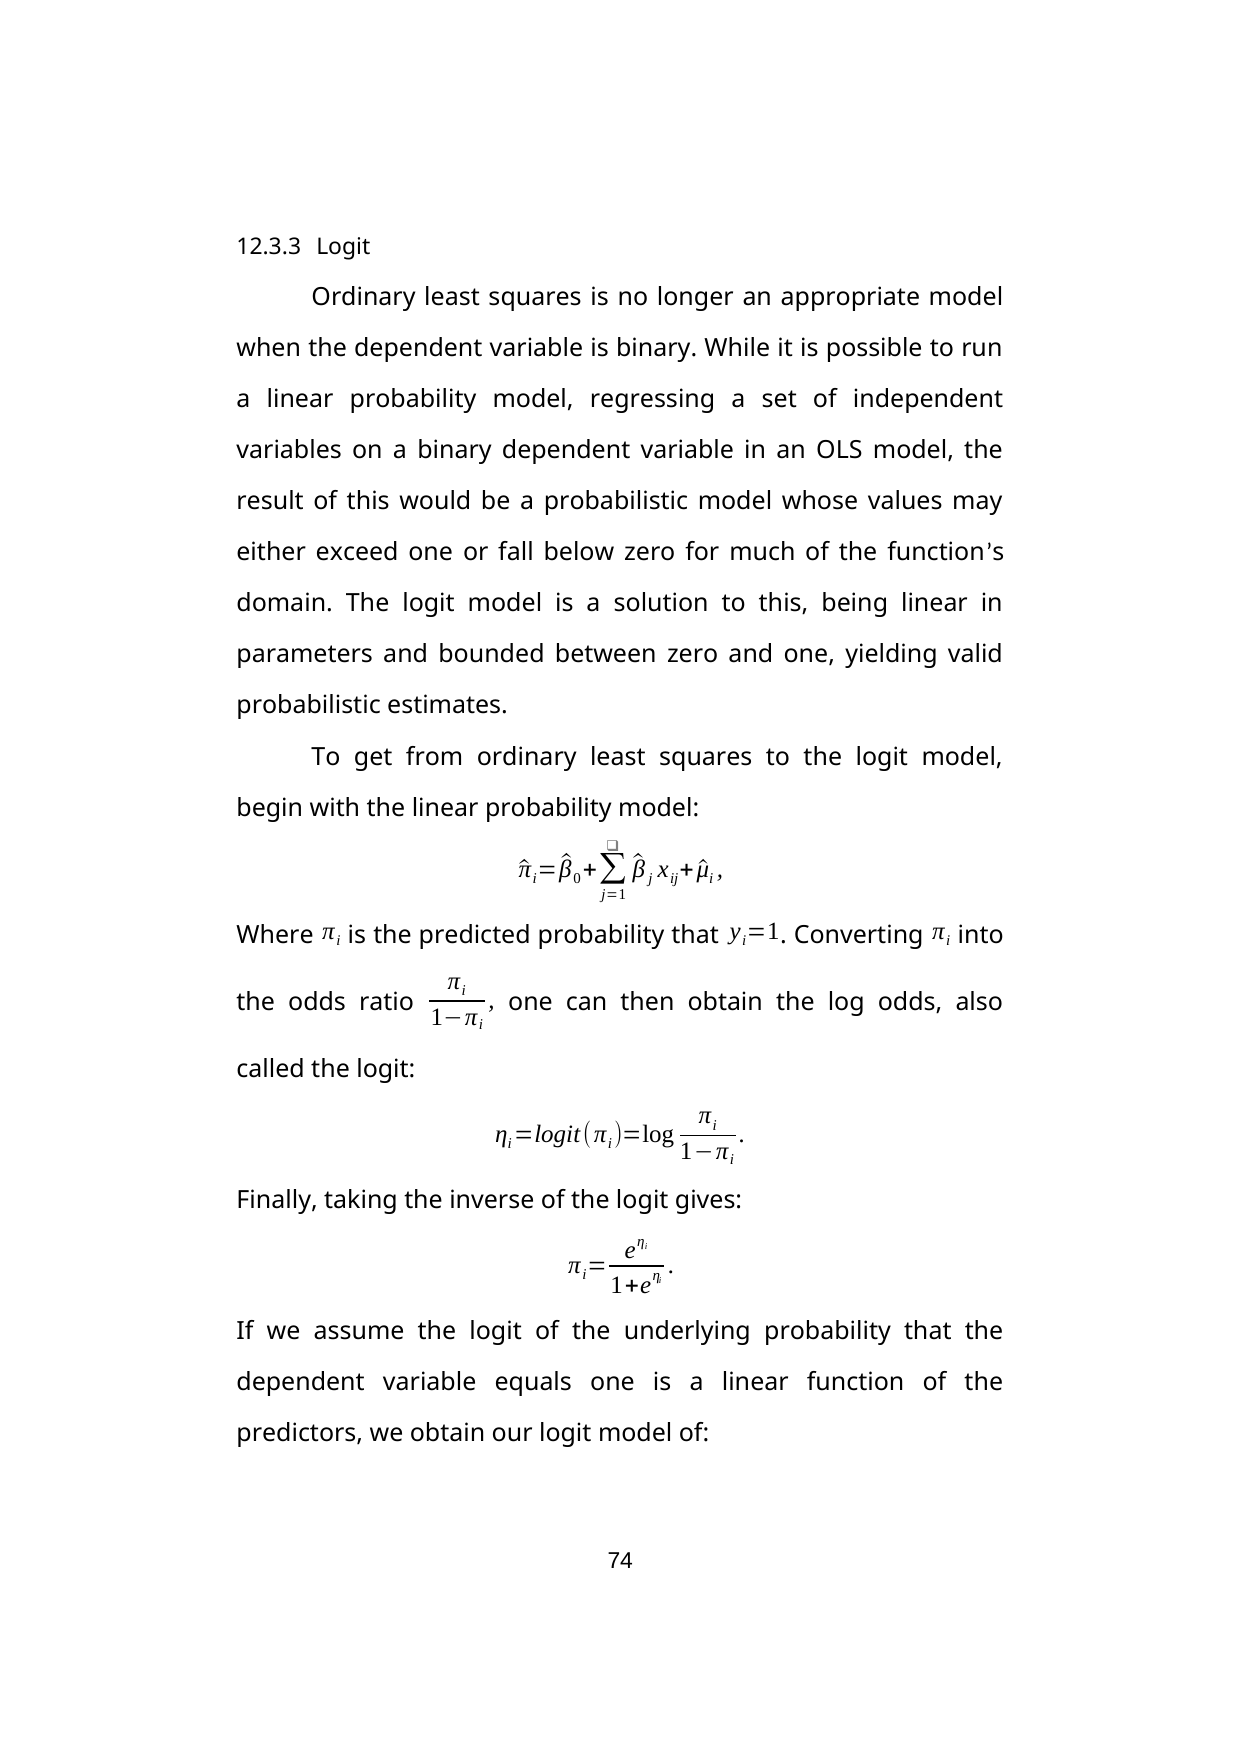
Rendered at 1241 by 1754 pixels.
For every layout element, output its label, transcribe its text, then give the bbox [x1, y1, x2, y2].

text Ordinary least squares is no longer an appropriate model when the dependent variable is binary. While it is possible to run a linear probability model, regressing a set of independent variables on a binary dependent variable in an OLS model, the result of this would be a probabilistic model whose values may either exceed one or fall below zero for much of the function’s domain. The logit model is a solution to this, being linear in parameters and bounded between zero and one, yielding valid probabilistic estimates. [236, 279, 1004, 721]
subtitle Logit [236, 230, 1004, 262]
text If we assume the logit of the underlying probability that the dependent variable equals one is a linear function of the predictors, we obtain our logit model of: [236, 1312, 1004, 1448]
text Finally, taking the inverse of the logit gives: [236, 1181, 1004, 1215]
text Where is the predicted probability that . Converting into the odds ratio one can then obtain the log odds, also called the logit: [236, 916, 1004, 1085]
text To get from ordinary least squares to the logit model, begin with the linear probability model: [236, 738, 1004, 823]
